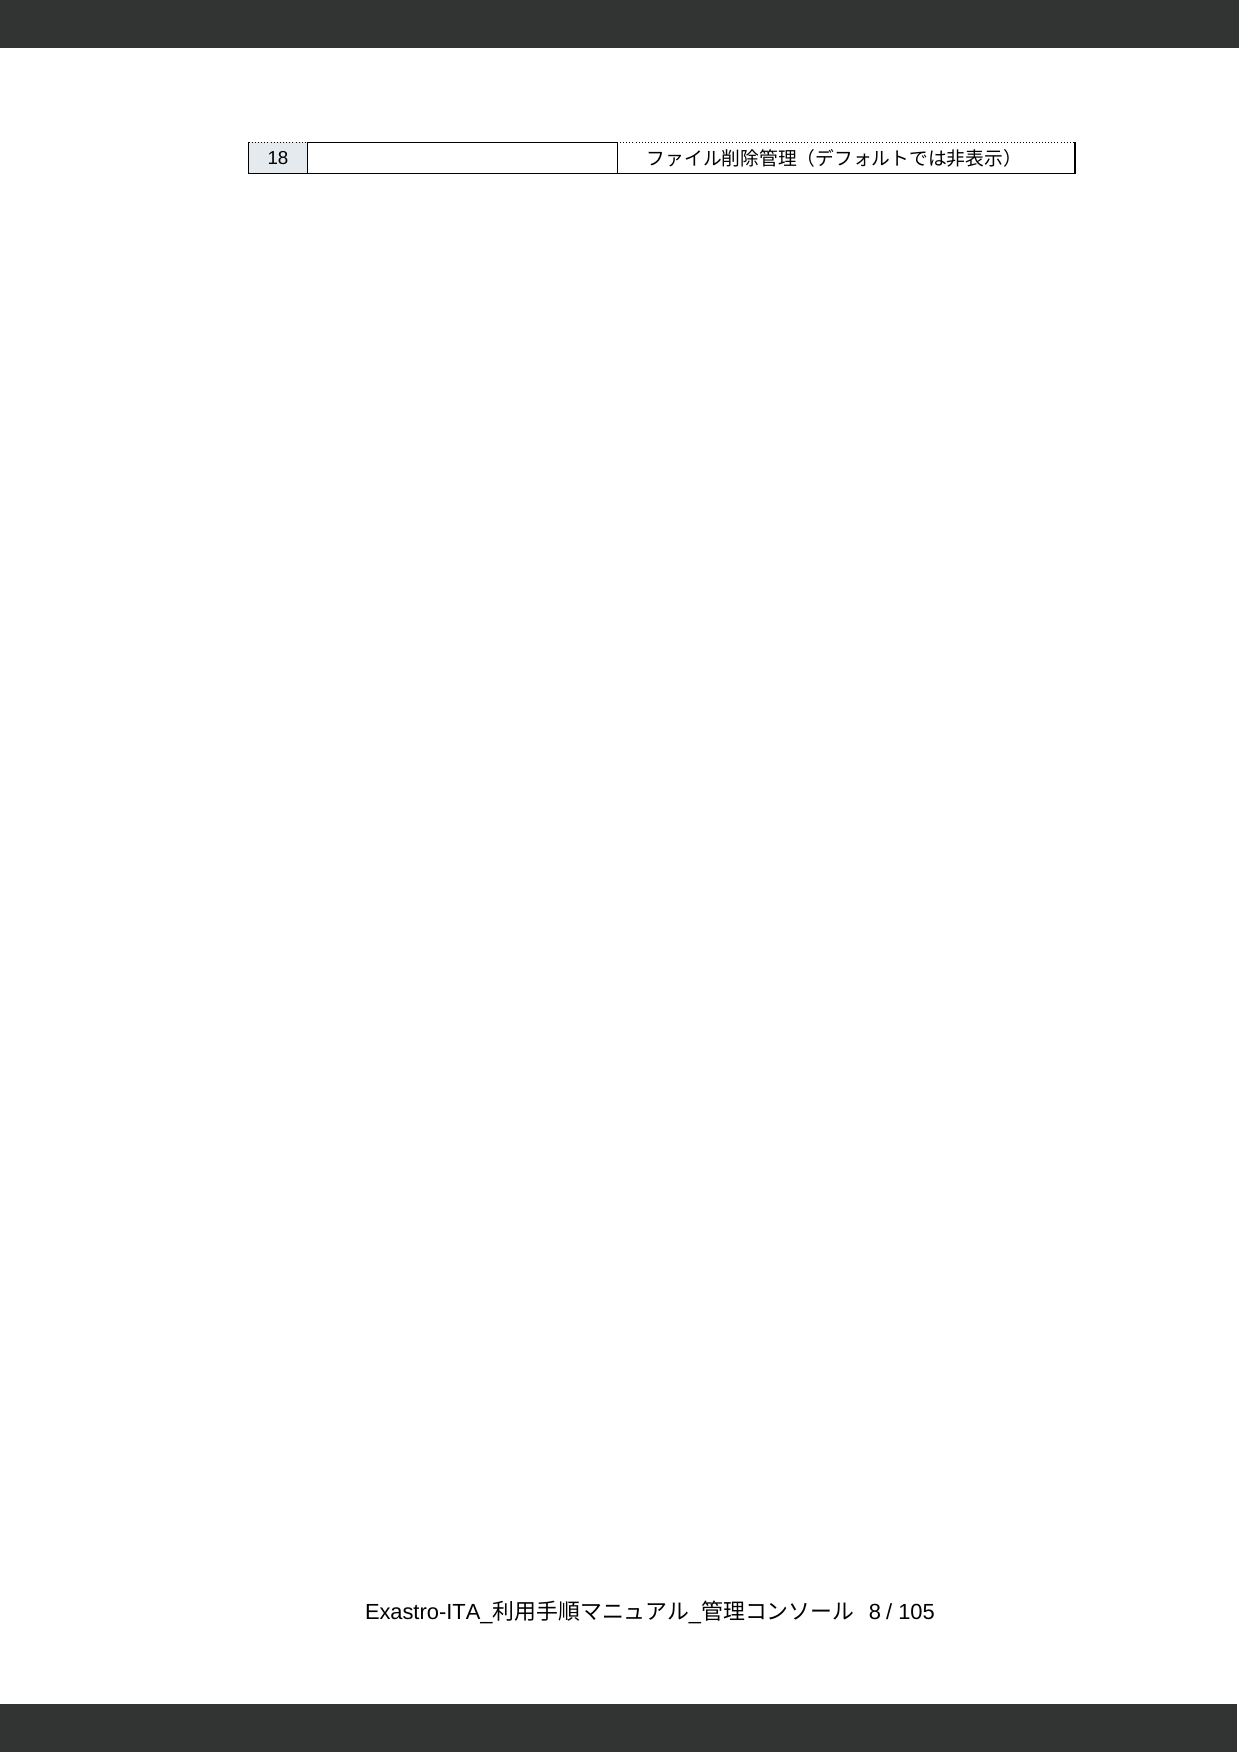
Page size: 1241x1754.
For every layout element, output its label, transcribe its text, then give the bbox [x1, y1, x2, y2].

picture [0, 1704, 1237, 1752]
table_cell ファイル削除管理（デフォルトでは非表示） [618, 142, 1074, 173]
picture [0, 0, 1239, 48]
table_cell 18 [249, 142, 307, 173]
